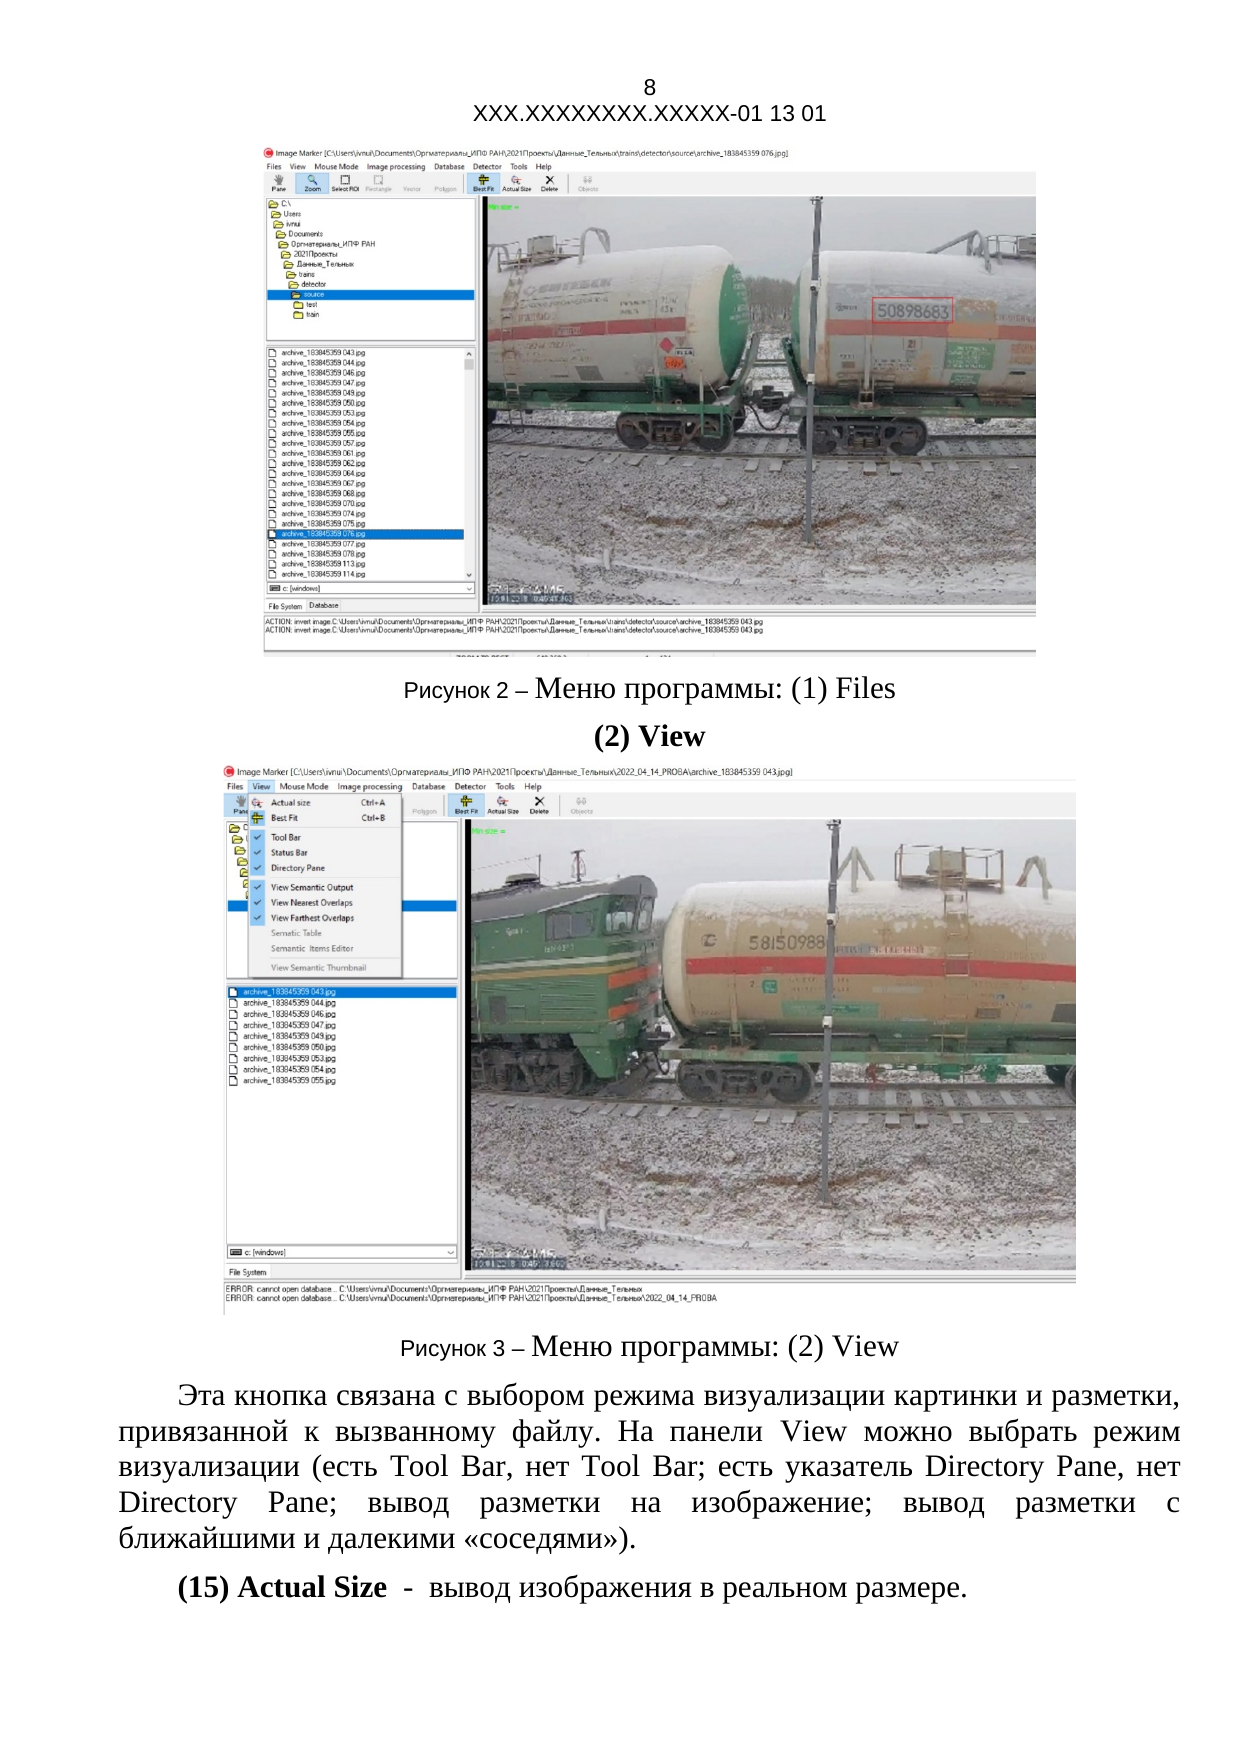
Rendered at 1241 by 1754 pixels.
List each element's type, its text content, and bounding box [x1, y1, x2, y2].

picture [263, 147, 1036, 657]
text (2) View [118, 717, 1181, 753]
text Эта кнопка связана с выбором режима визуализации картинки и разметки, привязанной к вызванному файлу. На панели View можно выбрать режим визуализации (есть Tool Bar, нет Tool Bar; есть указатель Directory Pane, нет Directory Pane; вывод разметки на изображение; вывод разметки с ближайшими и далекими «соседями»). [118, 1376, 1181, 1556]
text (15) Actual Size - вывод изображения в реальном размере. [118, 1568, 1181, 1604]
text Меню программы: (1) Files [118, 669, 1181, 705]
picture [223, 765, 1076, 1315]
text Меню программы: (2) View [118, 1327, 1181, 1363]
